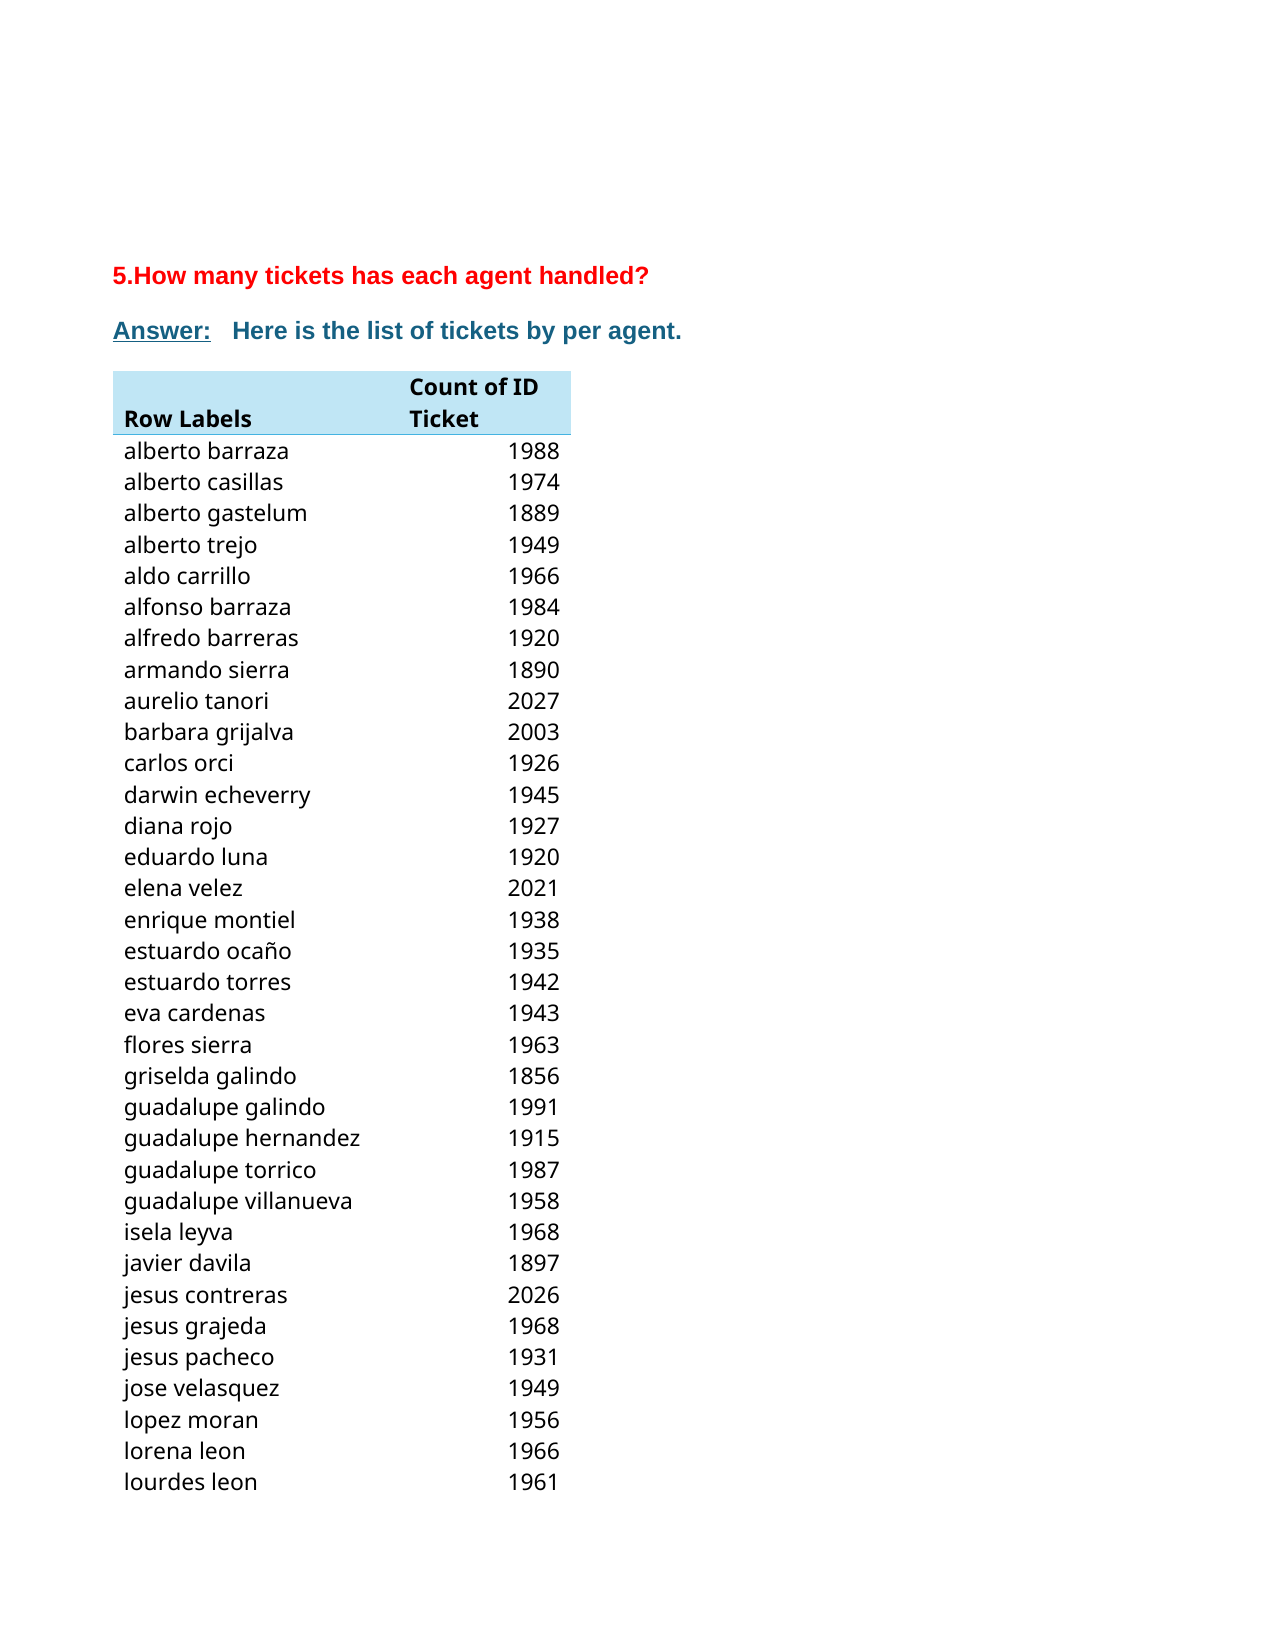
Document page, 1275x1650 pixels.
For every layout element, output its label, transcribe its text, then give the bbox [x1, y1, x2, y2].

table_cell guadalupe hernandez [113, 1122, 398, 1153]
table_cell alberto barraza [113, 435, 398, 466]
table_cell 2026 [398, 1279, 571, 1310]
table_cell barbara grijalva [113, 716, 398, 747]
table_cell alfredo barreras [113, 622, 398, 653]
table_header Row Labels [113, 371, 398, 434]
table_cell 2003 [398, 716, 571, 747]
table_cell eduardo luna [113, 841, 398, 872]
table_cell 1915 [398, 1122, 571, 1153]
table_cell 1963 [398, 1029, 571, 1060]
text Answer: Here is the list of tickets by per agent. [112, 316, 1162, 345]
table_cell jose velasquez [113, 1372, 398, 1403]
table_cell 2027 [398, 685, 571, 716]
table_cell armando sierra [113, 654, 398, 685]
table_cell 1920 [398, 841, 571, 872]
table_cell darwin echeverry [113, 779, 398, 810]
table_cell estuardo torres [113, 966, 398, 997]
table_cell alfonso barraza [113, 591, 398, 622]
table_cell 1966 [398, 560, 571, 591]
table_cell javier davila [113, 1247, 398, 1278]
table_cell 1931 [398, 1341, 571, 1372]
table_cell 1949 [398, 529, 571, 560]
table_cell alberto gastelum [113, 497, 398, 528]
table_cell 1935 [398, 935, 571, 966]
table_cell 1991 [398, 1091, 571, 1122]
table_cell alberto trejo [113, 529, 398, 560]
table_cell jesus grajeda [113, 1310, 398, 1341]
table_cell 1961 [398, 1466, 571, 1497]
table_cell 1938 [398, 904, 571, 935]
table_cell jesus pacheco [113, 1341, 398, 1372]
text 5.How many tickets has each agent handled? [112, 261, 1162, 289]
table_cell guadalupe torrico [113, 1154, 398, 1185]
table_cell 1920 [398, 622, 571, 653]
table_cell 1988 [398, 435, 571, 466]
table_cell 1897 [398, 1247, 571, 1278]
table_cell 1942 [398, 966, 571, 997]
table_cell 1890 [398, 654, 571, 685]
table_cell 1856 [398, 1060, 571, 1091]
table_cell 1956 [398, 1404, 571, 1435]
table_cell 1926 [398, 747, 571, 778]
table_cell aldo carrillo [113, 560, 398, 591]
table_cell elena velez [113, 872, 398, 903]
table_cell 1974 [398, 466, 571, 497]
table_cell flores sierra [113, 1029, 398, 1060]
table_cell 1958 [398, 1185, 571, 1216]
table_cell carlos orci [113, 747, 398, 778]
table_cell 1968 [398, 1310, 571, 1341]
table_cell lopez moran [113, 1404, 398, 1435]
table_cell diana rojo [113, 810, 398, 841]
table_cell enrique montiel [113, 904, 398, 935]
table_cell aurelio tanori [113, 685, 398, 716]
table_cell alberto casillas [113, 466, 398, 497]
table_cell eva cardenas [113, 997, 398, 1028]
table_cell 1966 [398, 1435, 571, 1466]
table_cell jesus contreras [113, 1279, 398, 1310]
table_cell 1984 [398, 591, 571, 622]
table_cell lourdes leon [113, 1466, 398, 1497]
table_cell 2021 [398, 872, 571, 903]
table_cell 1949 [398, 1372, 571, 1403]
table_cell 1968 [398, 1216, 571, 1247]
table_cell 1943 [398, 997, 571, 1028]
table_cell 1927 [398, 810, 571, 841]
table_cell 1987 [398, 1154, 571, 1185]
table_cell 1889 [398, 497, 571, 528]
table_cell 1945 [398, 779, 571, 810]
table_cell griselda galindo [113, 1060, 398, 1091]
table_cell guadalupe galindo [113, 1091, 398, 1122]
table_cell estuardo ocaño [113, 935, 398, 966]
table_cell guadalupe villanueva [113, 1185, 398, 1216]
table_cell isela leyva [113, 1216, 398, 1247]
table_cell lorena leon [113, 1435, 398, 1466]
table_header Count of ID Ticket [398, 371, 571, 434]
